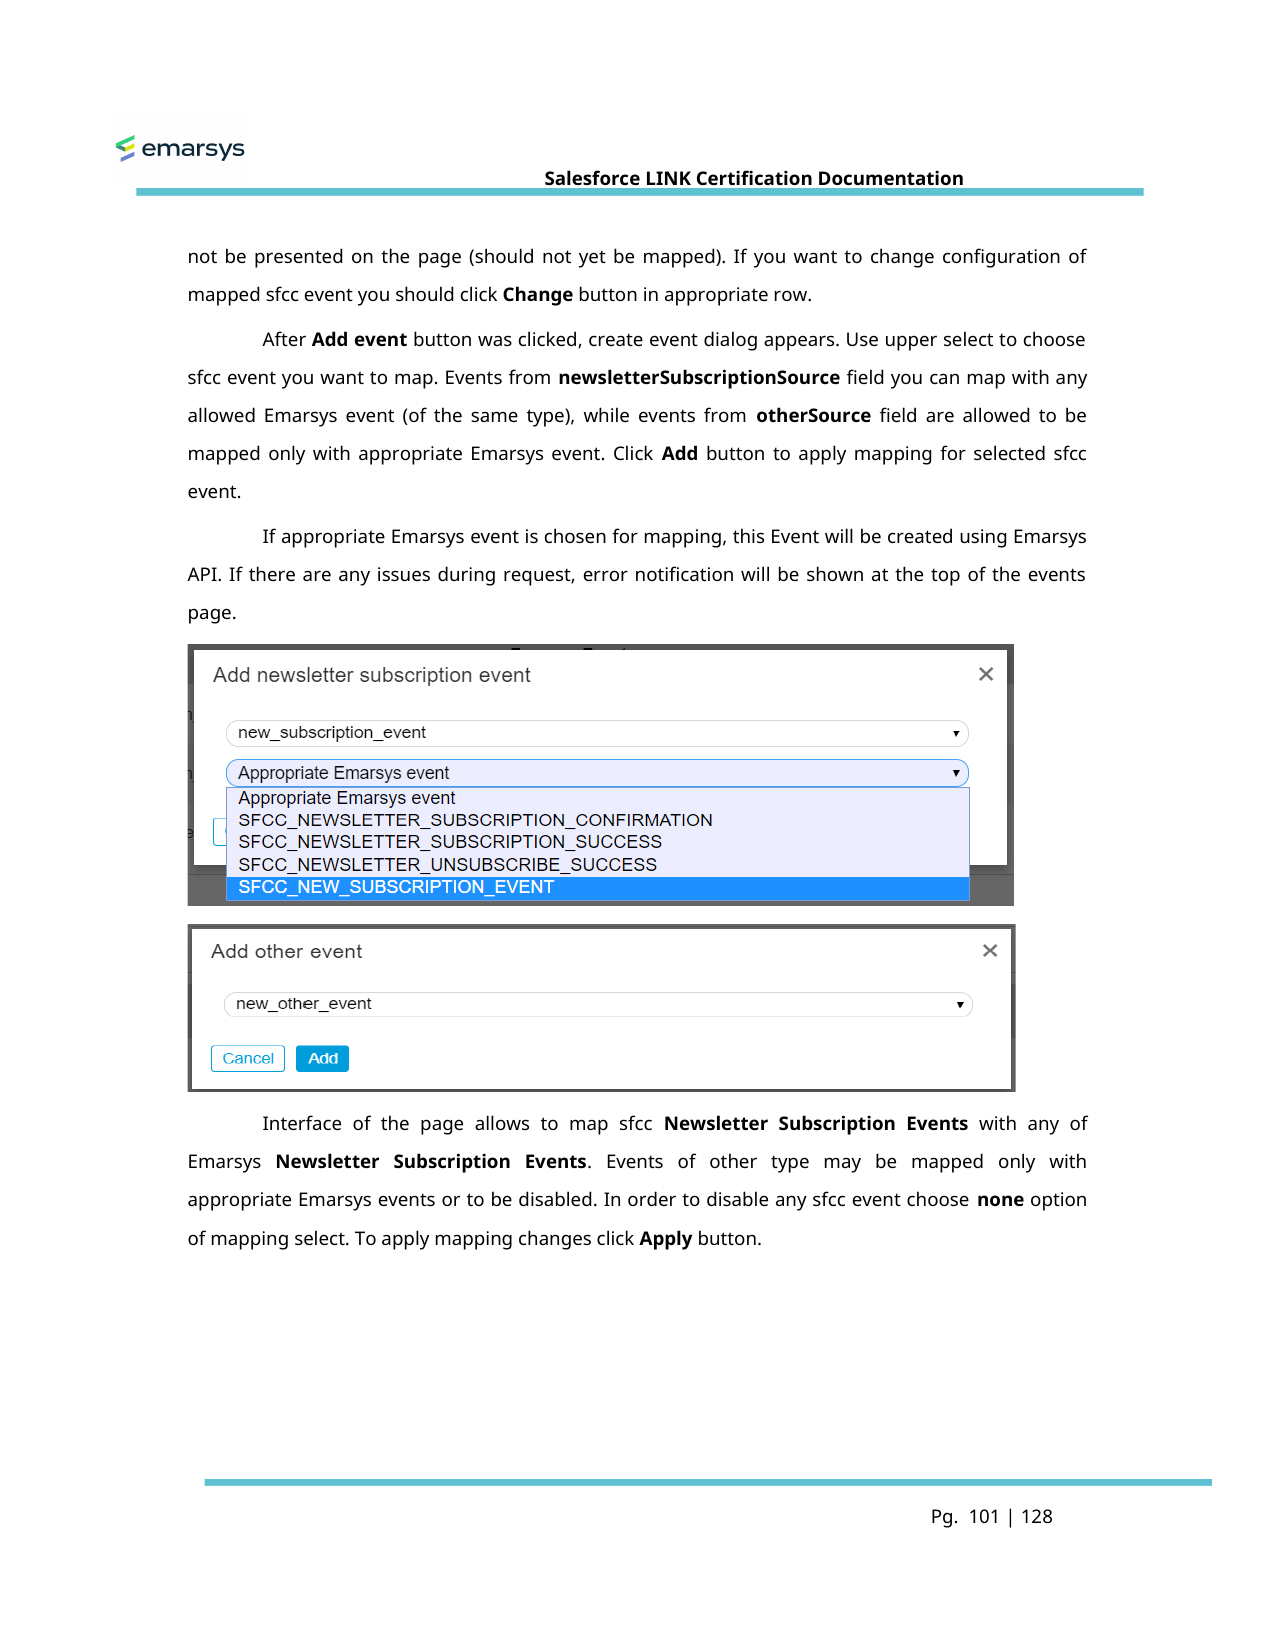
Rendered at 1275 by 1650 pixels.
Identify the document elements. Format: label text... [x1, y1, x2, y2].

text If appropriate Emarsys event is chosen for mapping, this Event will be created using Emarsys API. If there are any issues during request, error notification will be shown at the top of the events page. [187, 523, 1087, 625]
picture [187, 924, 1016, 1092]
picture [136, 188, 1144, 196]
text After Add event button was clicked, create event dialog appears. Use upper select to choose sfcc event you want to map. Events from newsletterSubscriptionSource field you can map with any allowed Emarsys event (of the same type), while events from otherSource field are allowed to be mapped only with appropriate Emarsys event. Click Add button to apply mapping for selected sfcc event. [187, 326, 1087, 504]
text Interface of the page allows to map sfcc Newsletter Subscription Events with any of Emarsys Newsletter Subscription Events. Events of other type may be mapped only with appropriate Emarsys events or to be disabled. In order to disable any sfcc event choose none option of mapping select. To apply mapping changes click Apply button. [187, 1110, 1087, 1250]
picture [187, 644, 1014, 906]
picture [113, 111, 247, 185]
picture [204, 1479, 1212, 1486]
